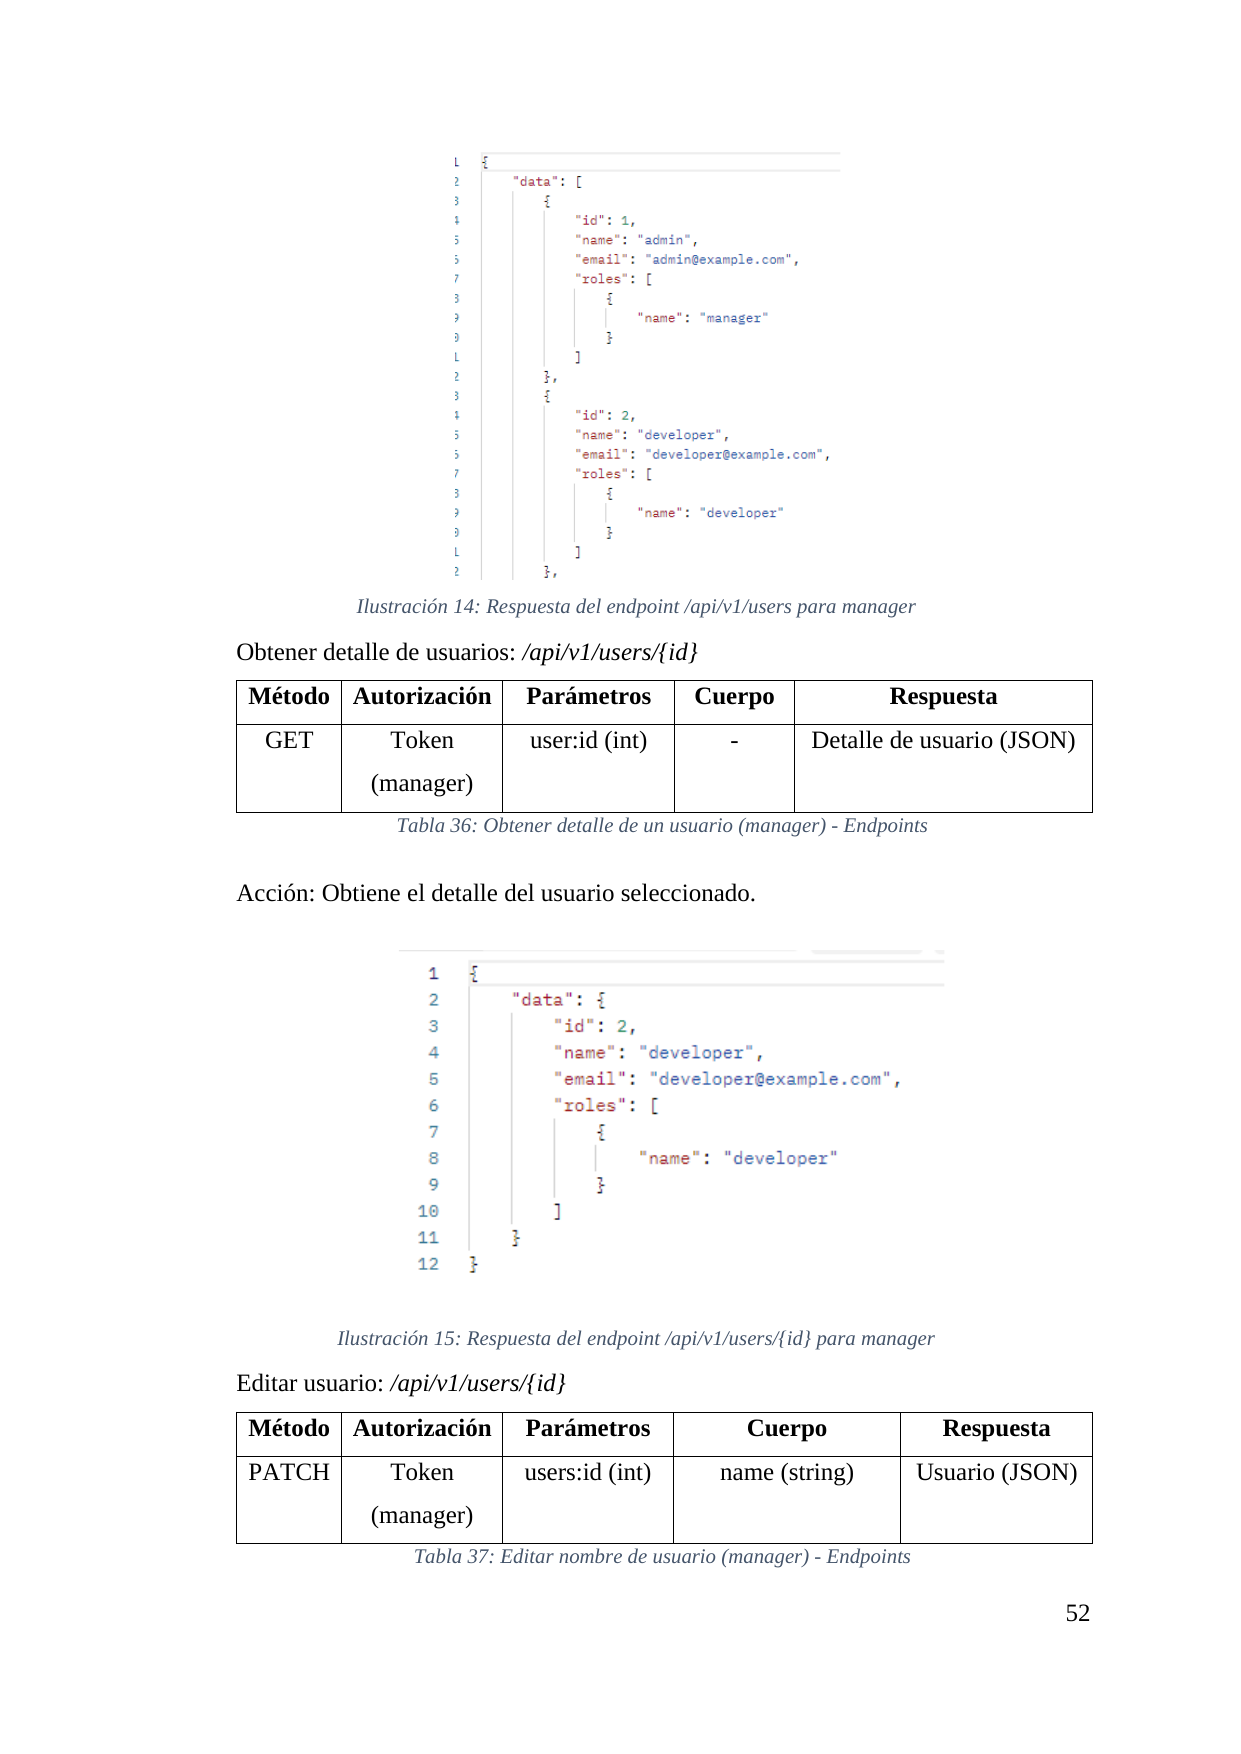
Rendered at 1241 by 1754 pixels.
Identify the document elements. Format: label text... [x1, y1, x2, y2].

table_header Cuerpo [674, 1413, 900, 1456]
text Acción: Obtiene el detalle del usuario seleccionado. [236, 878, 1090, 907]
table_cell Usuario (JSON) [901, 1457, 1092, 1543]
table_header Cuerpo [675, 681, 794, 724]
table_cell name (string) [674, 1457, 900, 1543]
table_header Parámetros [503, 681, 674, 724]
table_header Respuesta [795, 681, 1092, 724]
picture [398, 950, 945, 1311]
picture [455, 150, 841, 580]
table_cell users:id (int) [503, 1457, 673, 1543]
table_header Método [237, 681, 341, 724]
subtitle Editar usuario: /api/v1/users/{id} [236, 1368, 1090, 1397]
table_cell Token (manager) [342, 1457, 502, 1543]
table_cell Detalle de usuario (JSON) [795, 725, 1092, 812]
table_cell Token (manager) [342, 725, 502, 812]
table_cell PATCH [237, 1457, 341, 1543]
table_cell GET [237, 725, 341, 812]
text Tabla 36: Obtener detalle de un usuario (manager) - Endpoints [236, 813, 1090, 837]
table_cell user:id (int) [503, 725, 674, 812]
table_header Autorización [342, 1413, 502, 1456]
table_header Respuesta [901, 1413, 1092, 1456]
text Tabla 37: Editar nombre de usuario (manager) - Endpoints [236, 1544, 1090, 1568]
table_header Autorización [342, 681, 502, 724]
subtitle Obtener detalle de usuarios: /api/v1/users/{id} [236, 637, 1090, 666]
table_header Parámetros [503, 1413, 673, 1456]
table_header Método [237, 1413, 341, 1456]
table_cell - [675, 725, 794, 812]
